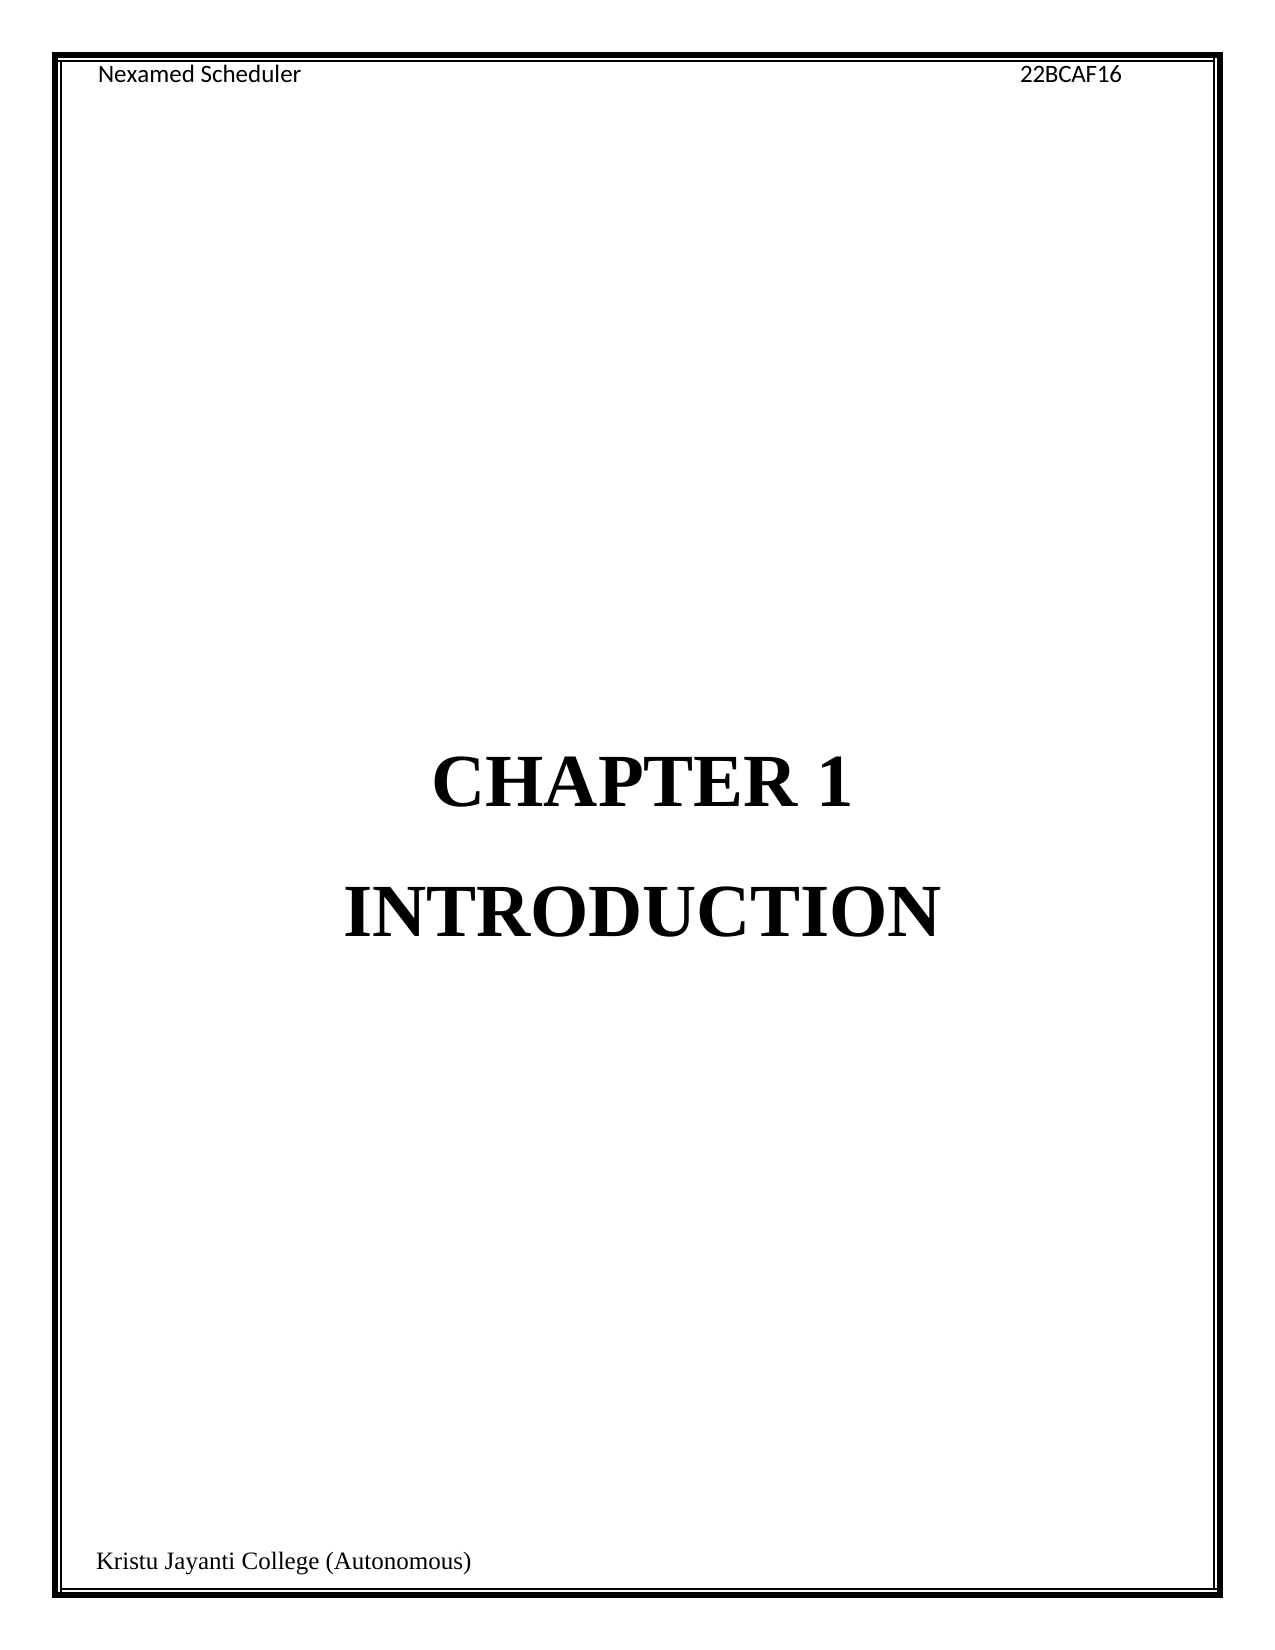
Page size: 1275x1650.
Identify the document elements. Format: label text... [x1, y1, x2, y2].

text INTRODUCTION [96, 866, 1189, 952]
text CHAPTER 1 [96, 737, 1189, 823]
